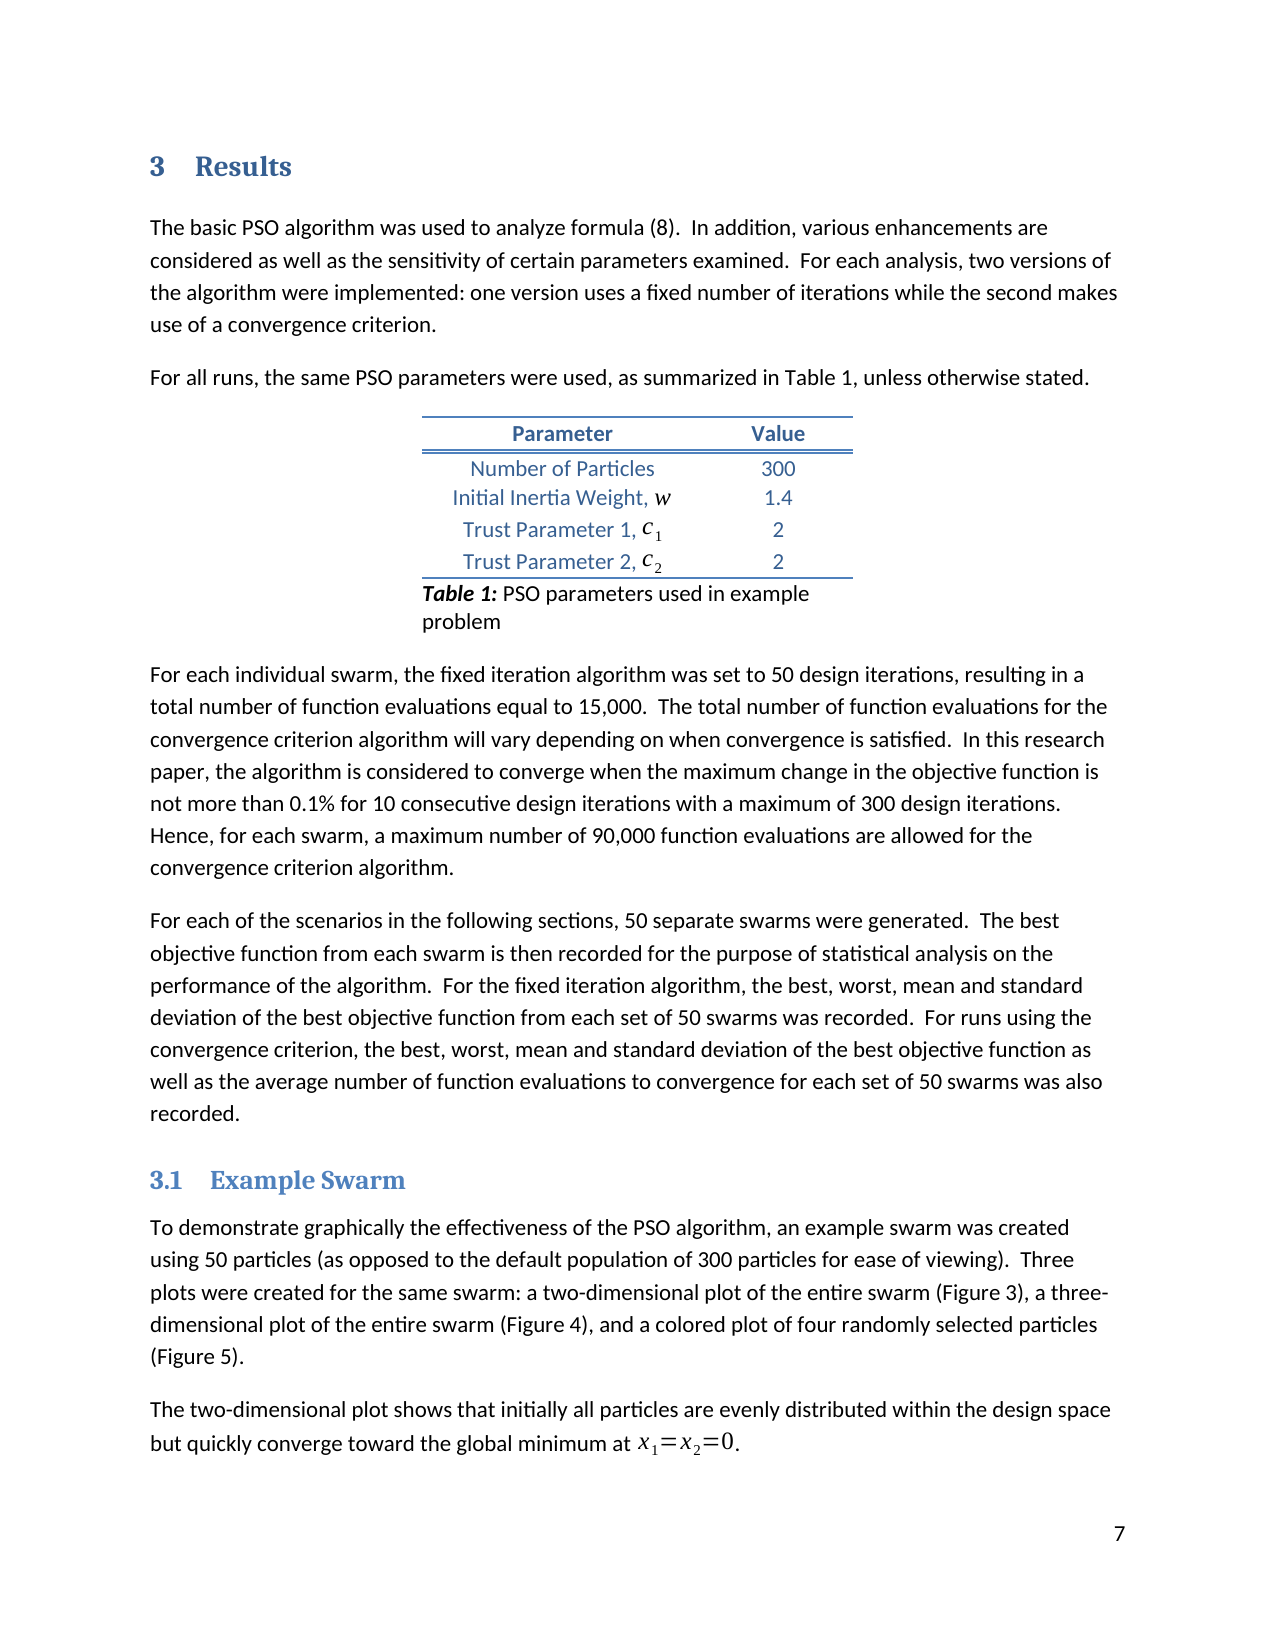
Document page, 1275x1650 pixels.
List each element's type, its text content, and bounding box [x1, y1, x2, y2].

text To demonstrate graphically the effectiveness of the PSO algorithm, an example swarm was created using 50 particles (as opposed to the default population of 300 particles for ease of viewing). Three plots were created for the same swarm: a two-dimensional plot of the entire swarm (Figure 3), a three-dimensional plot of the entire swarm (Figure 4), and a colored plot of four randomly selected particles (Figure 5). [150, 1213, 1125, 1370]
text For each of the scenarios in the following sections, 50 separate swarms were generated. The best objective function from each swarm is then recorded for the purpose of statistical analysis on the performance of the algorithm. For the fixed iteration algorithm, the best, worst, mean and standard deviation of the best objective function from each set of 50 swarms was recorded. For runs using the convergence criterion, the best, worst, mean and standard deviation of the best objective function as well as the average number of function evaluations to convergence for each set of 50 swarms was also recorded. [150, 906, 1125, 1128]
table_cell Number of Particles [422, 454, 703, 482]
table_cell 2 [703, 544, 853, 577]
table_cell Trust Parameter 2, [422, 544, 703, 577]
text For each individual swarm, the fixed iteration algorithm was set to 50 design iterations, resulting in a total number of function evaluations equal to 15,000. The total number of function evaluations for the convergence criterion algorithm will vary depending on when convergence is satisfied. In this research paper, the algorithm is considered to converge when the maximum change in the objective function is not more than 0.1% for 10 consecutive design iterations with a maximum of 300 design iterations. Hence, for each swarm, a maximum number of 90,000 function evaluations are allowed for the convergence criterion algorithm. [150, 660, 1125, 881]
subtitle Example Swarm [150, 1165, 1125, 1196]
text The basic PSO algorithm was used to analyze formula (8). In addition, various enhancements are considered as well as the sensitivity of certain parameters examined. For each analysis, two versions of the algorithm were implemented: one version uses a fixed number of iterations while the second makes use of a convergence criterion. [150, 213, 1125, 338]
table_cell Trust Parameter 1, [422, 513, 703, 544]
table_cell 2 [703, 513, 853, 544]
table_header Value [703, 418, 853, 449]
text The two-dimensional plot shows that initially all particles are evenly distributed within the design space but quickly converge toward the global minimum at . [150, 1395, 1125, 1459]
subtitle Results [150, 150, 1125, 183]
table_header Parameter [422, 418, 703, 449]
table_cell 1.4 [703, 482, 853, 513]
table_cell 300 [703, 454, 853, 482]
table_cell Initial Inertia Weight, [422, 482, 703, 513]
text For all runs, the same PSO parameters were used, as summarized in Table 1, unless otherwise stated. [150, 363, 1125, 391]
text Table 1: PSO parameters used in example problem [422, 579, 853, 635]
